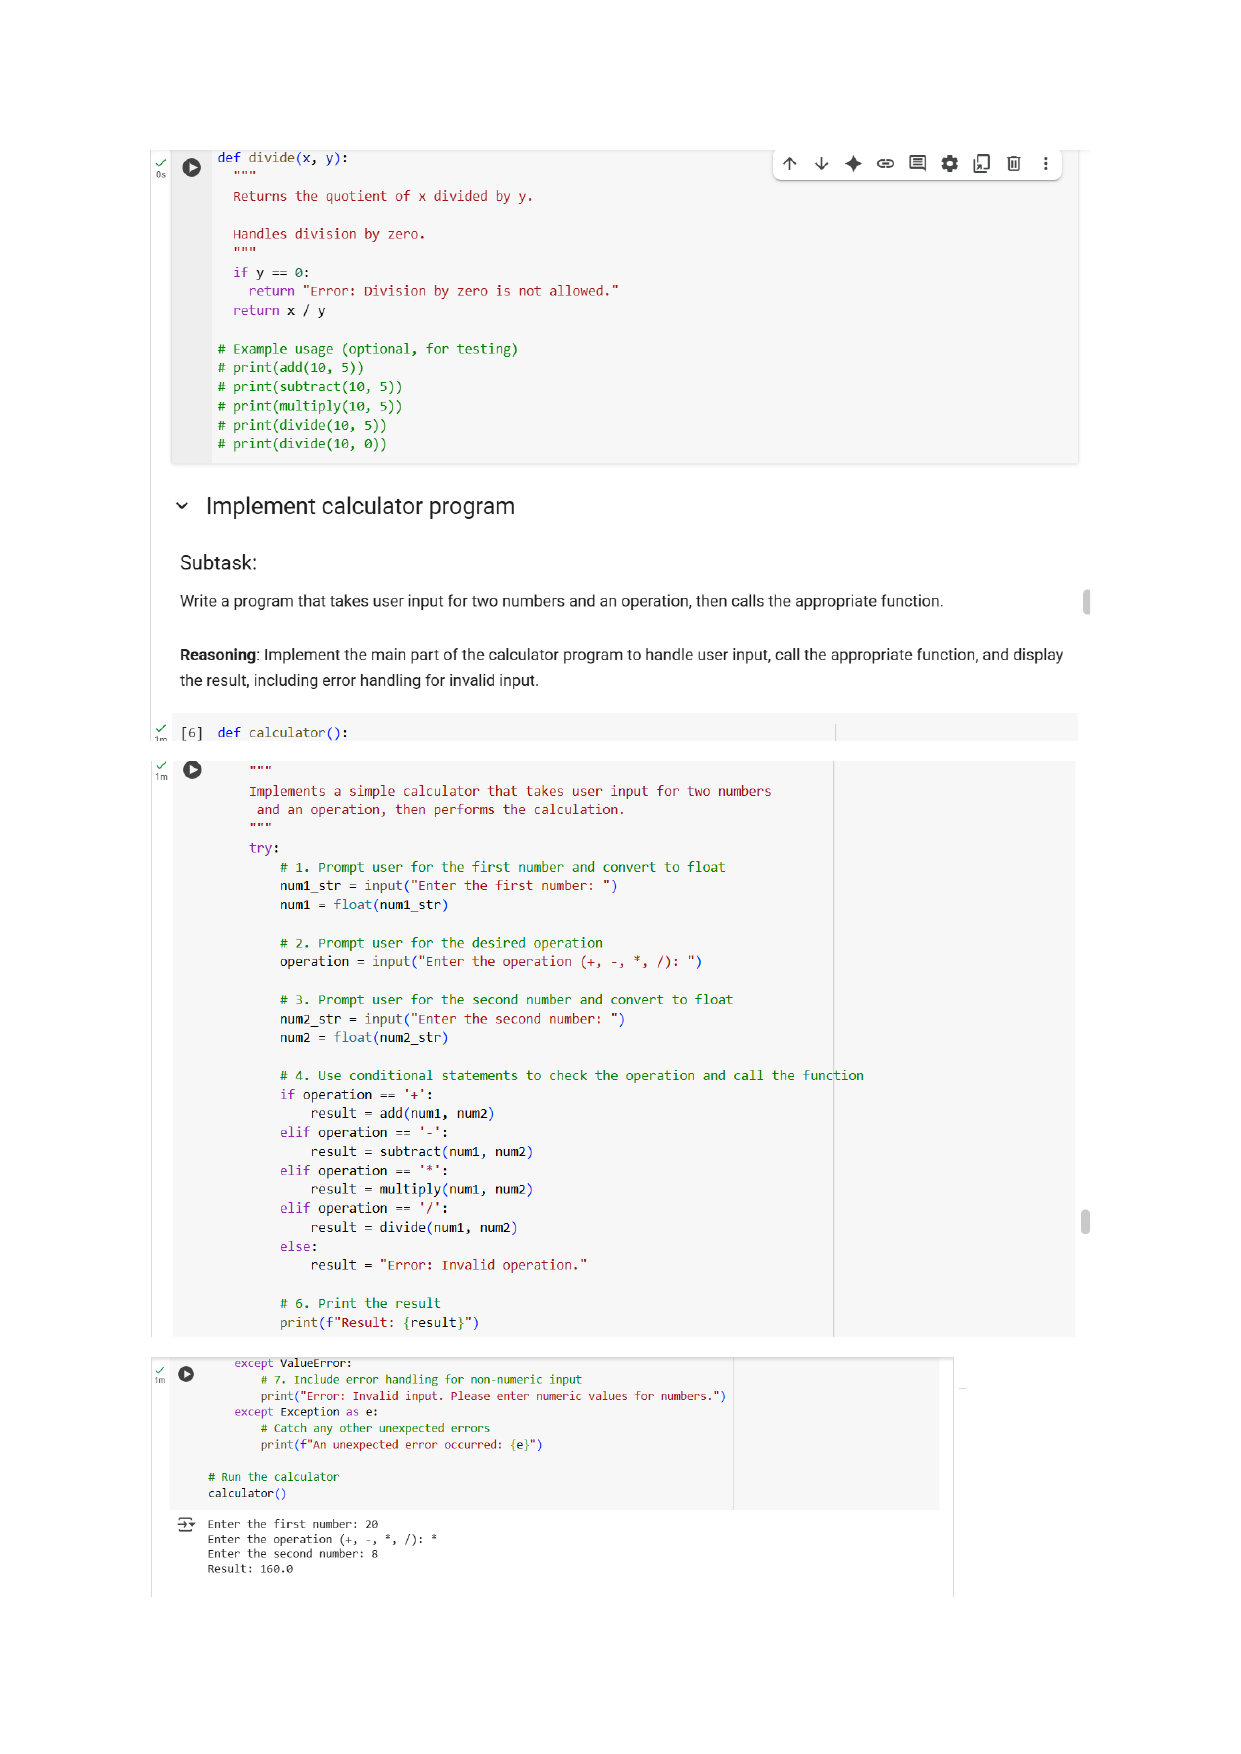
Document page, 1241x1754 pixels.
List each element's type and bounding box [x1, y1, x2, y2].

picture [150, 150, 1091, 741]
picture [150, 761, 1091, 1337]
picture [150, 1357, 967, 1597]
